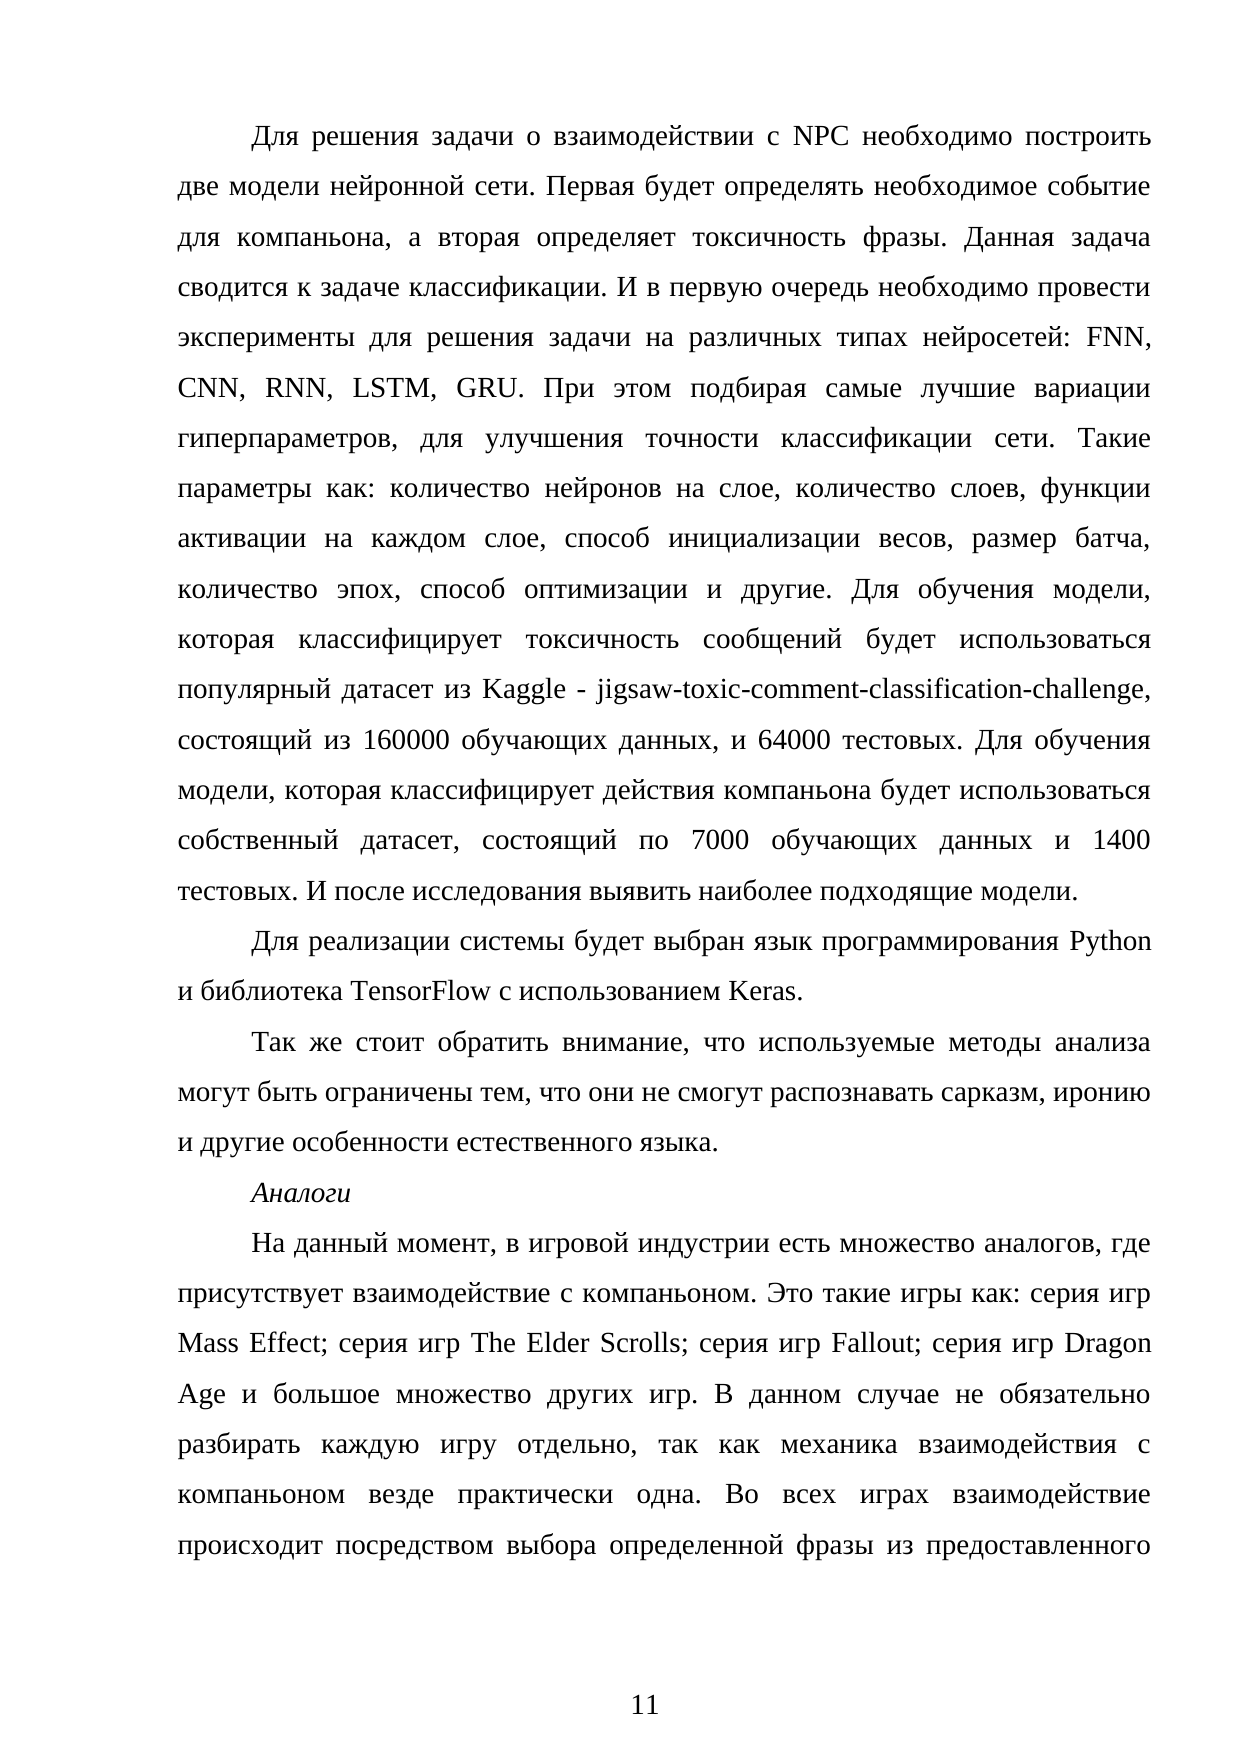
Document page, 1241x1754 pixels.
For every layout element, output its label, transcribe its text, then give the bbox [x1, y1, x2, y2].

text Для решения задачи о взаимодействии с NPC необходимо построить две модели нейронной сети. Первая будет определять необходимое событие для компаньона, а вторая определяет токсичность фразы. Данная задача сводится к задаче классификации. И в первую очередь необходимо провести эксперименты для решения задачи на различных типах нейросетей: FNN, CNN, RNN, LSTM, GRU. При этом подбирая самые лучшие вариации гиперпараметров, для улучшения точности классификации сети. Такие параметры как: количество нейронов на слое, количество слоев, функции активации на каждом слое, способ инициализации весов, размер батча, количество эпох, способ оптимизации и другие. Для обучения модели, которая классифицирует токсичность сообщений будет использоваться популярный датасет из Kaggle - jigsaw-toxic-comment-classification-challenge, состоящий из 160000 обучающих данных, и 64000 тестовых. Для обучения модели, которая классифицирует действия компаньона будет использоваться собственный датасет, состоящий по 7000 обучающих данных и 1400 тестовых. И после исследования выявить наиболее подходящие модели. [177, 118, 1152, 906]
text Для реализации системы будет выбран язык программирования Python и библиотека TensorFlow с использованием Keras. [177, 923, 1152, 1007]
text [177, 1225, 1152, 1560]
text Так же стоит обратить внимание, что используемые методы анализа могут быть ограничены тем, что они не смогут распознавать сарказм, иронию и другие особенности естественного языка. [177, 1024, 1152, 1158]
text Аналоги [177, 1175, 1152, 1208]
